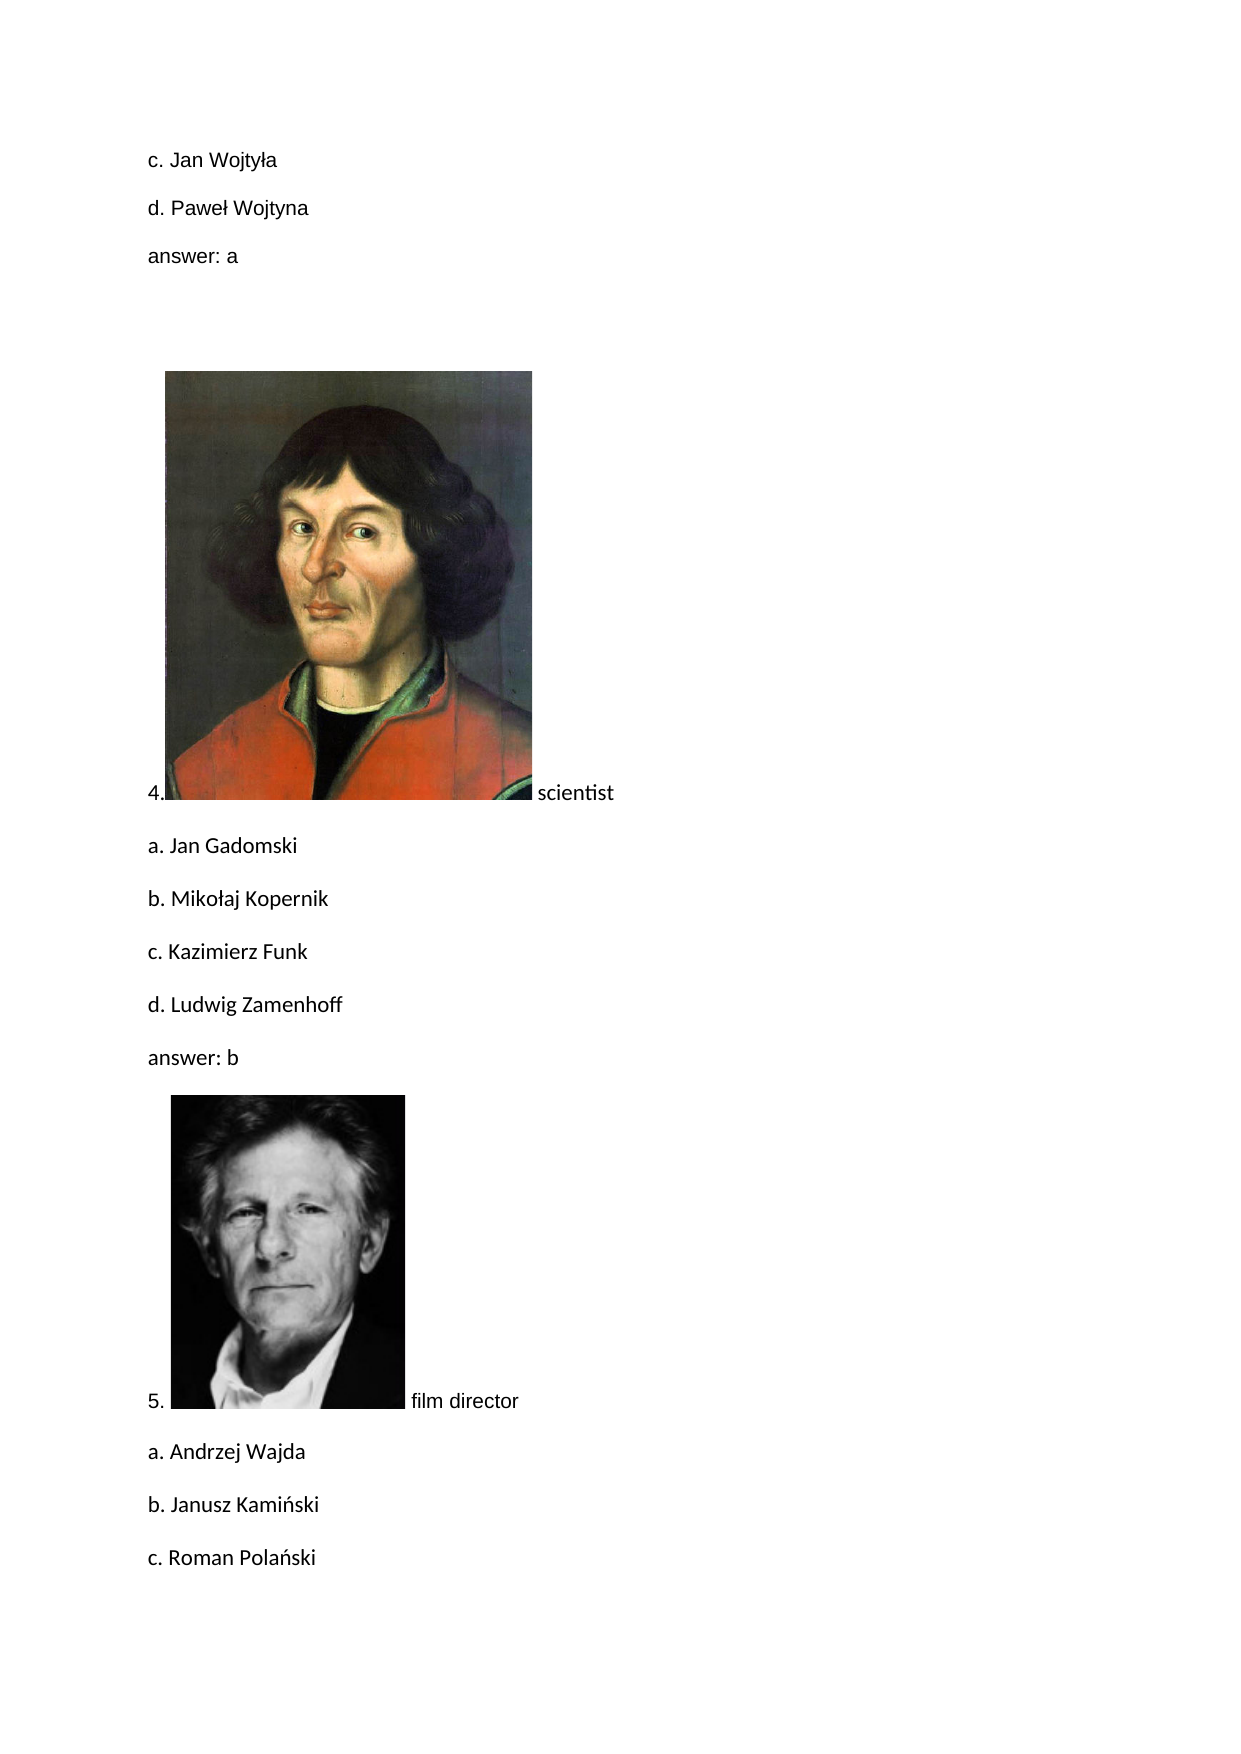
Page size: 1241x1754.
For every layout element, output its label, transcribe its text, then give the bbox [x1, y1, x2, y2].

text d. Paweł Wojtyna [148, 196, 1093, 220]
text c. Jan Wojtyła [148, 148, 1093, 172]
text a. Andrzej Wajda [148, 1437, 1093, 1465]
picture [165, 371, 533, 800]
picture [170, 1095, 406, 1409]
text d. Ludwig Zamenhoff [148, 990, 1093, 1018]
text b. Mikołaj Kopernik [148, 884, 1093, 912]
text c. Kazimierz Funk [148, 937, 1093, 965]
text c. Roman Polański [148, 1543, 1093, 1571]
text answer: b [148, 1043, 1093, 1071]
text 5. film director [148, 1096, 1093, 1413]
text answer: a [148, 244, 1093, 268]
text a. Jan Gadomski [148, 831, 1093, 859]
text b. Janusz Kamiński [148, 1490, 1093, 1518]
